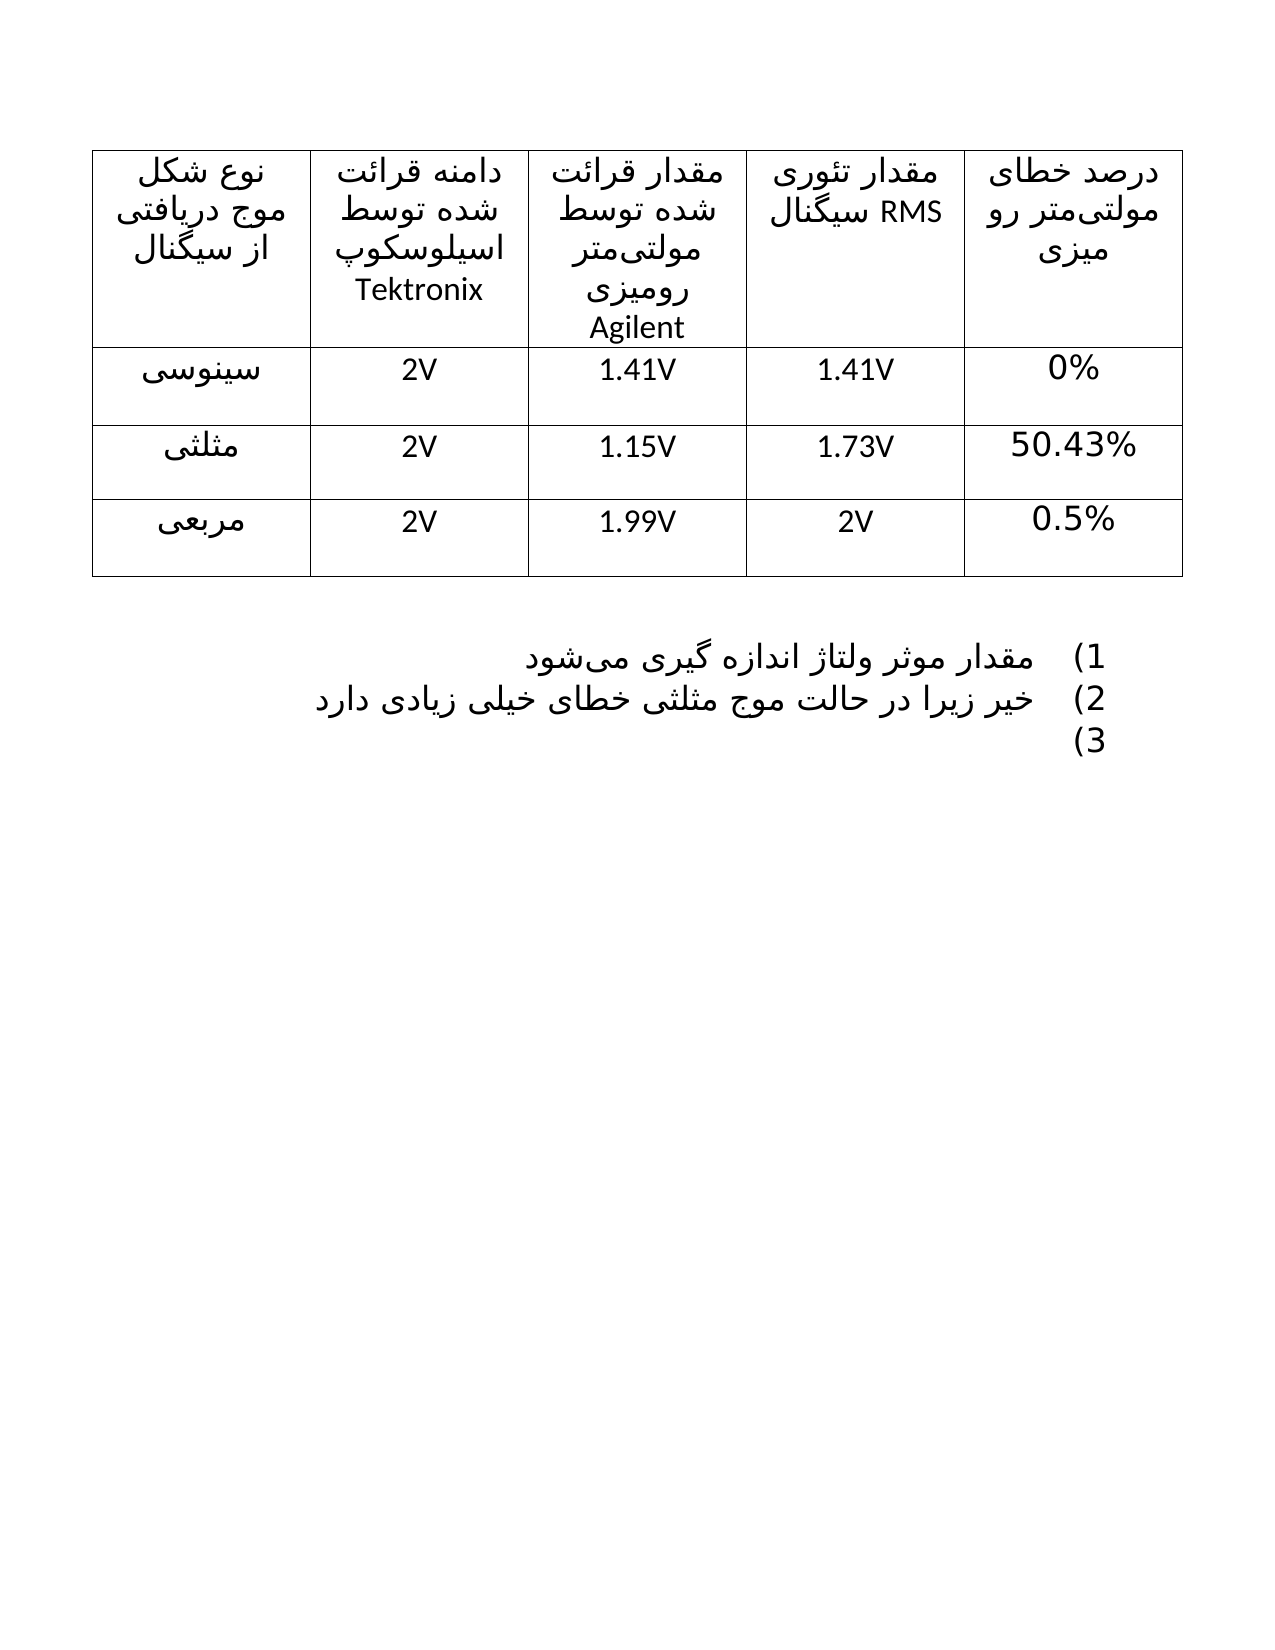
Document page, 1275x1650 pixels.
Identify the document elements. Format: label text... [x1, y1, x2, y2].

table_cell 2V [747, 500, 964, 576]
table_header مقدار قرائت شده توسط مولتی‌متر رومیزی Agilent [529, 151, 746, 347]
table_header مقدار تئوری RMS سیگنال [747, 151, 964, 347]
table_cell مربعی [93, 500, 310, 576]
table_cell 2V [311, 426, 528, 499]
table_cell 50.43% [965, 426, 1182, 499]
table_header دامنه قرائت شده توسط اسیلوسکوپ Tektronix [311, 151, 528, 347]
table_cell 1.15V [529, 426, 746, 499]
table_cell مثلثی [93, 426, 310, 499]
table_header درصد خطای مولتی‌متر رو میزی [965, 151, 1182, 347]
table_cell 0.5% [965, 500, 1182, 576]
table_header نوع شکل موج دریافتی از سیگنال [93, 151, 310, 347]
table_cell سینوسی [93, 348, 310, 424]
table_cell 0% [965, 348, 1182, 424]
table_cell 1.41V [747, 348, 964, 424]
table_cell 1.41V [529, 348, 746, 424]
list مقدار موثر ولتاژ اندازه گیری می‌شود [150, 638, 1072, 676]
list خیر زیرا در حالت موج مثلثی خطای خیلی زیادی دارد [150, 679, 1072, 718]
table_cell 1.73V [747, 426, 964, 499]
table_cell 2V [311, 348, 528, 424]
table_cell 2V [311, 500, 528, 576]
table_cell 1.99V [529, 500, 746, 576]
